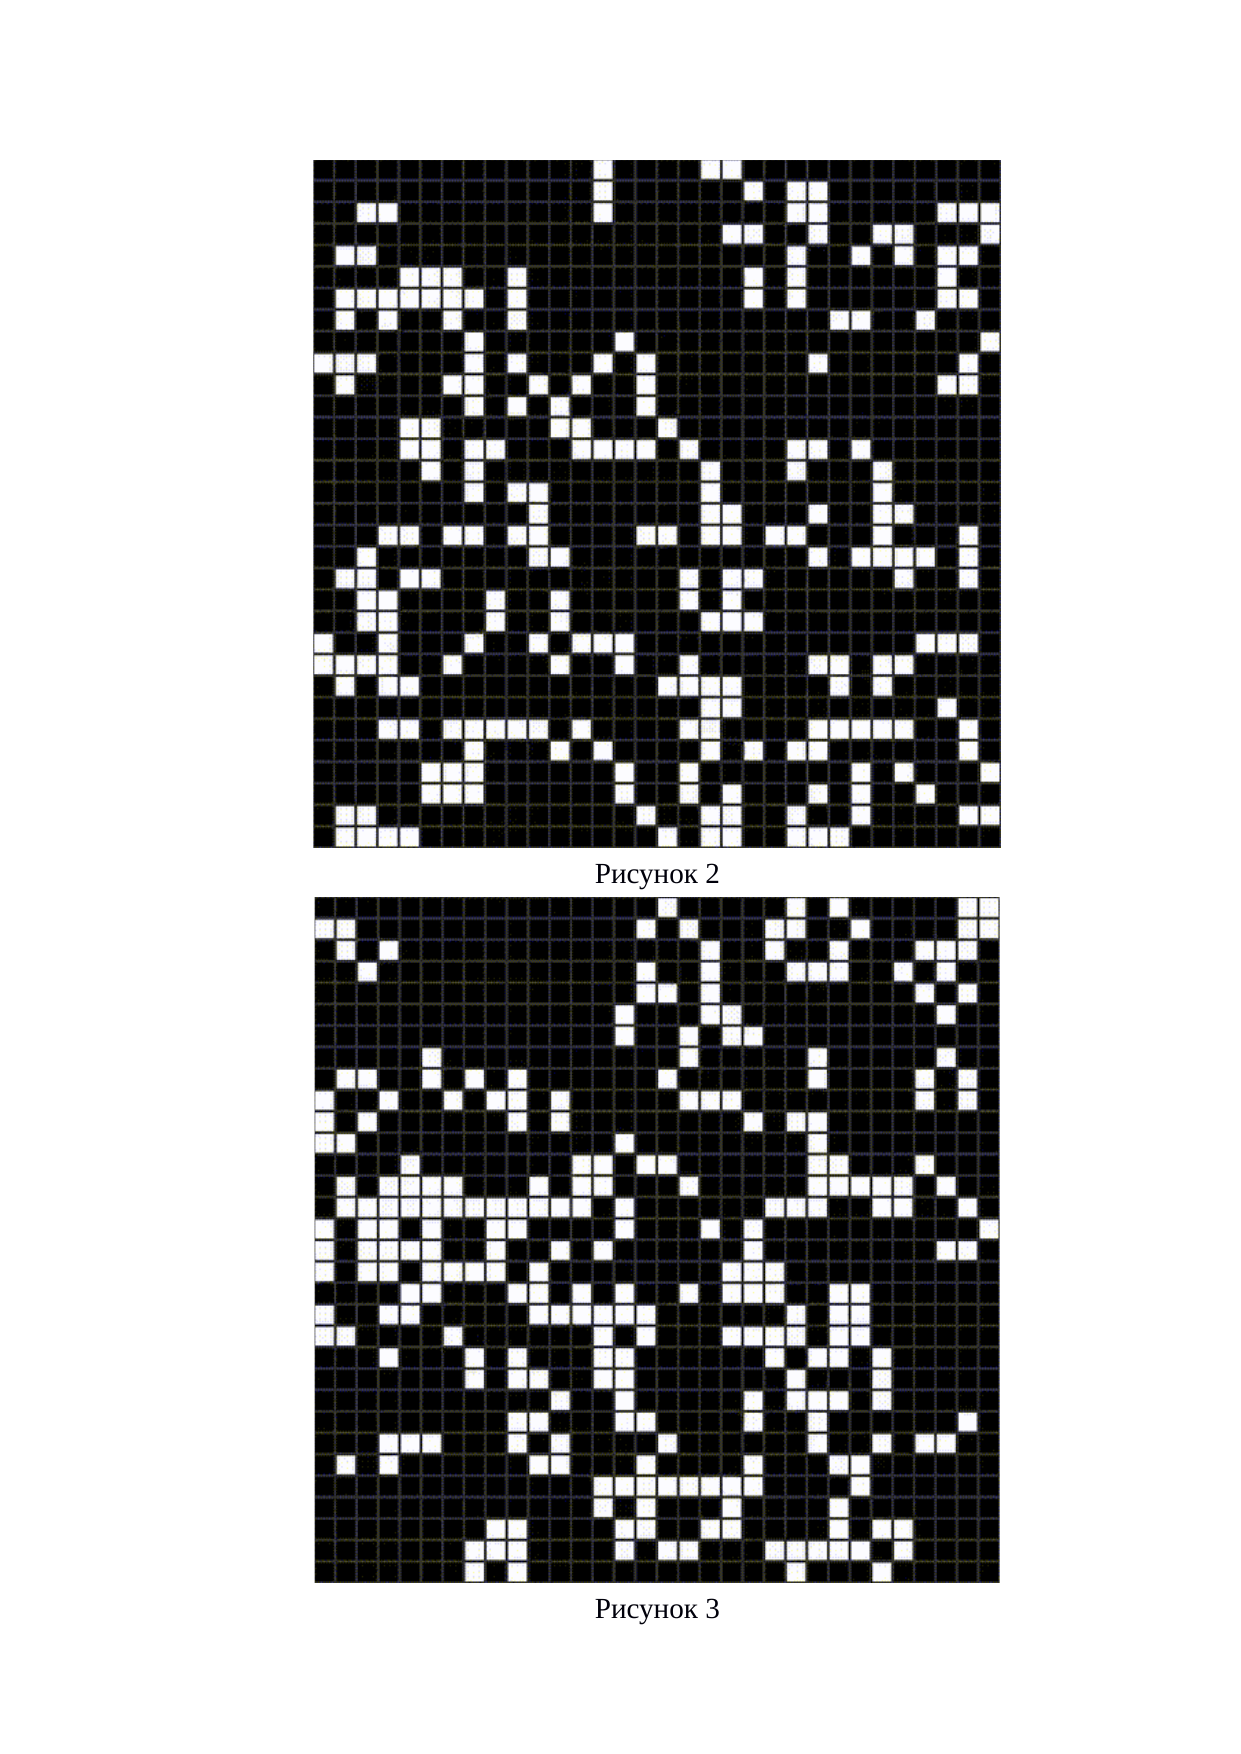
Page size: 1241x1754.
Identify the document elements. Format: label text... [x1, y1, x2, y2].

picture [313, 160, 1001, 848]
text Рисунок 2 [162, 856, 1152, 889]
picture [314, 897, 1000, 1583]
text Рисунок 3 [162, 1591, 1152, 1624]
